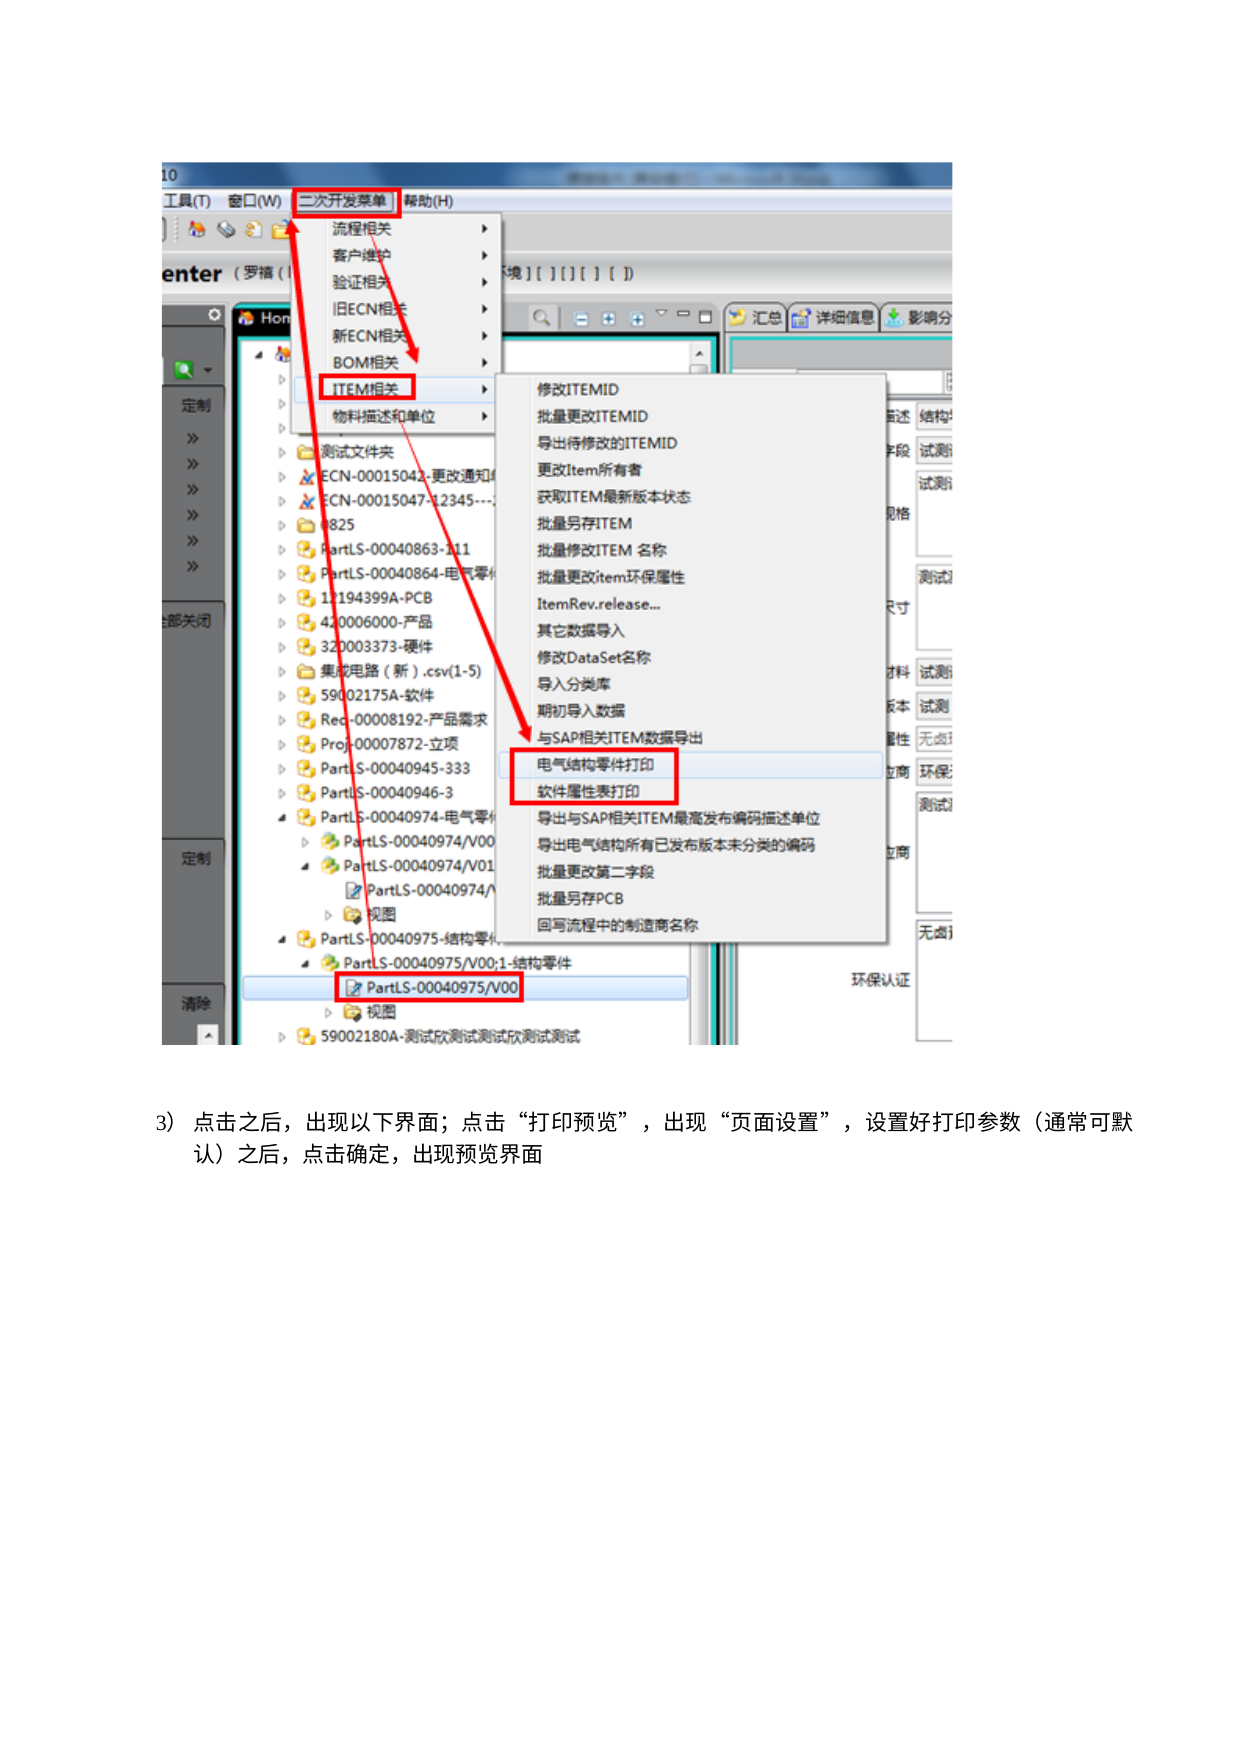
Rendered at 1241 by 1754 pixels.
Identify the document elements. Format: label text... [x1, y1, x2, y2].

picture [161, 162, 953, 1045]
list 点击之后，出现以下界面；点击“打印预览”，出现“页面设置”，设置好打印参数（通常可默认）之后，点击确定，出现预览界面 [156, 1104, 1137, 1169]
